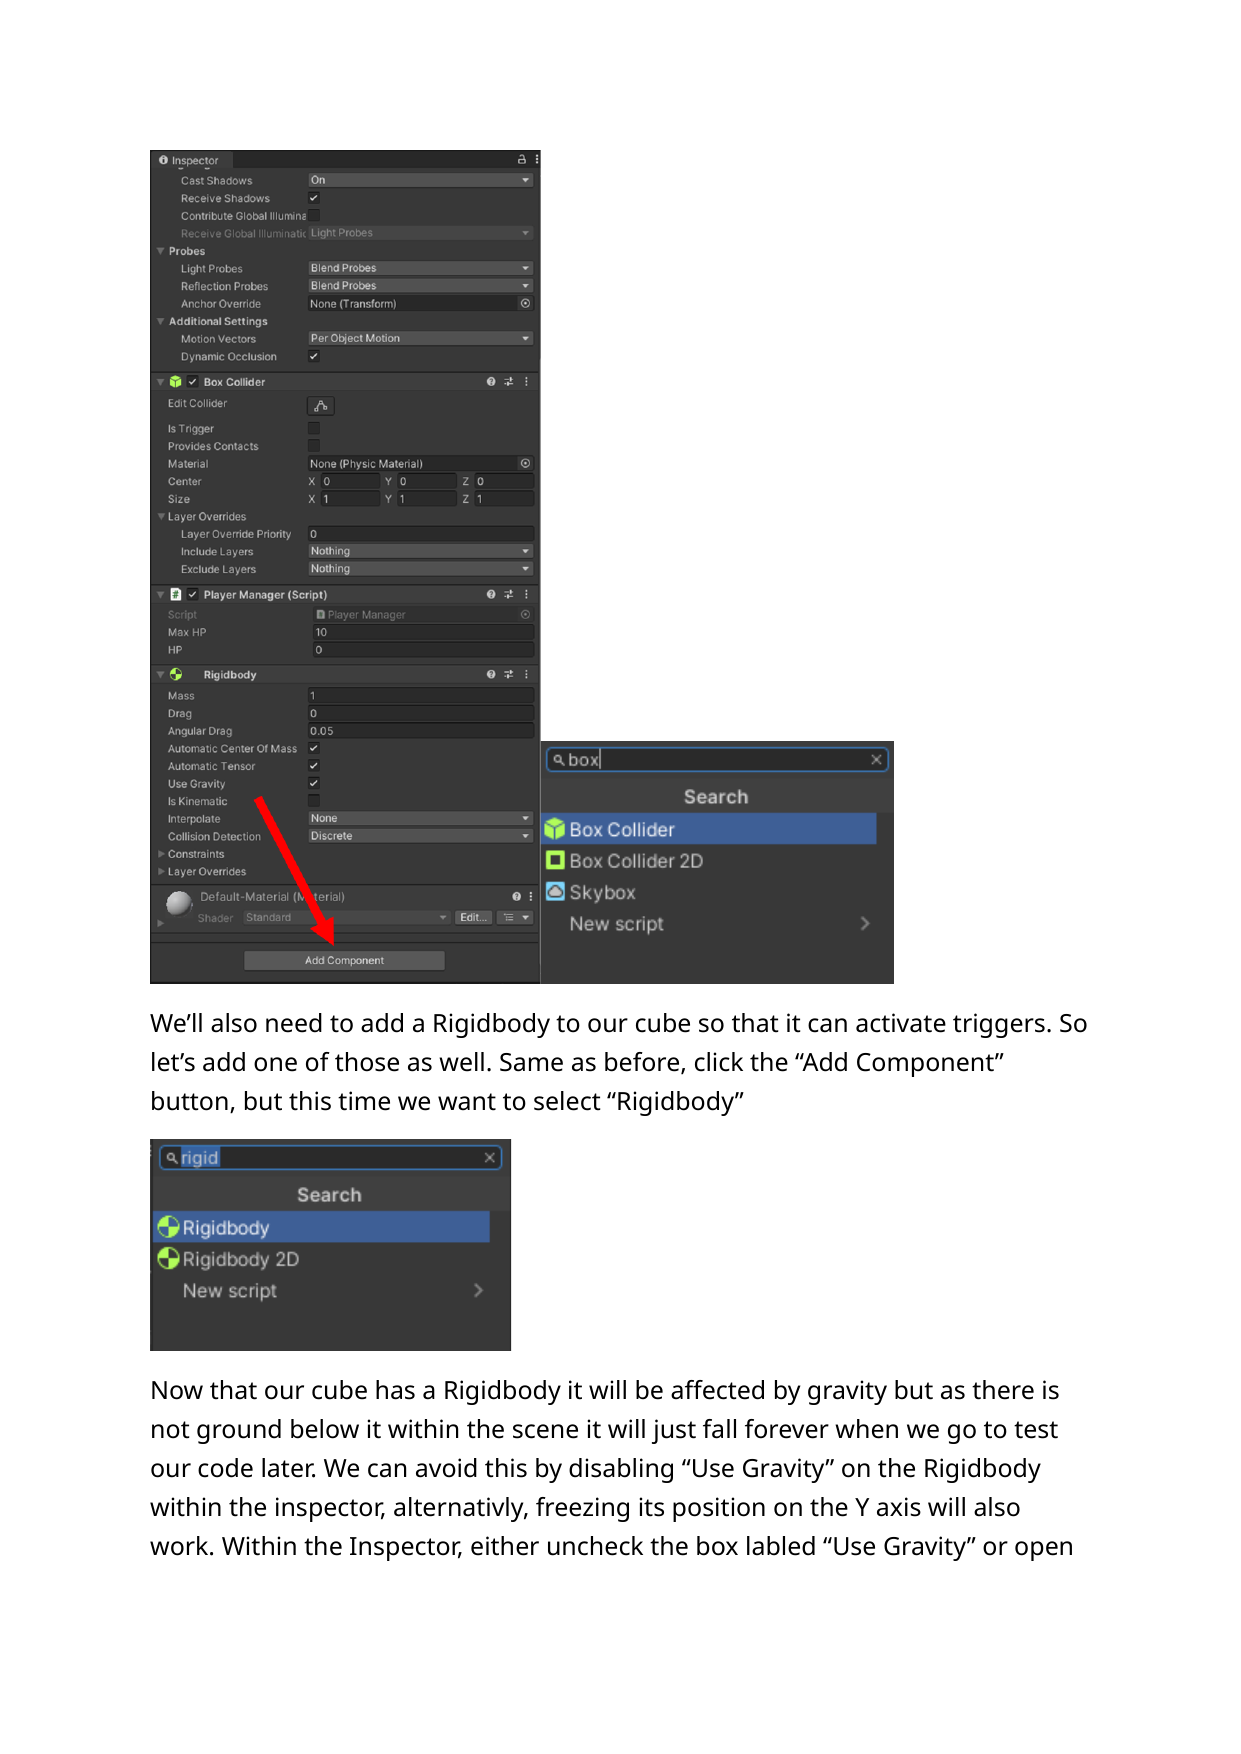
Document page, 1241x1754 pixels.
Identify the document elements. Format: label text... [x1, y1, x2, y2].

picture [150, 1139, 512, 1351]
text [150, 1372, 1090, 1563]
text We’ll also need to add a Rigidbody to our cube so that it can activate triggers. So let’s add one of those as well. Same as before, click the “Add Component” button, but this time we want to select “Rigidbody” [150, 1006, 1090, 1118]
picture [150, 150, 894, 984]
